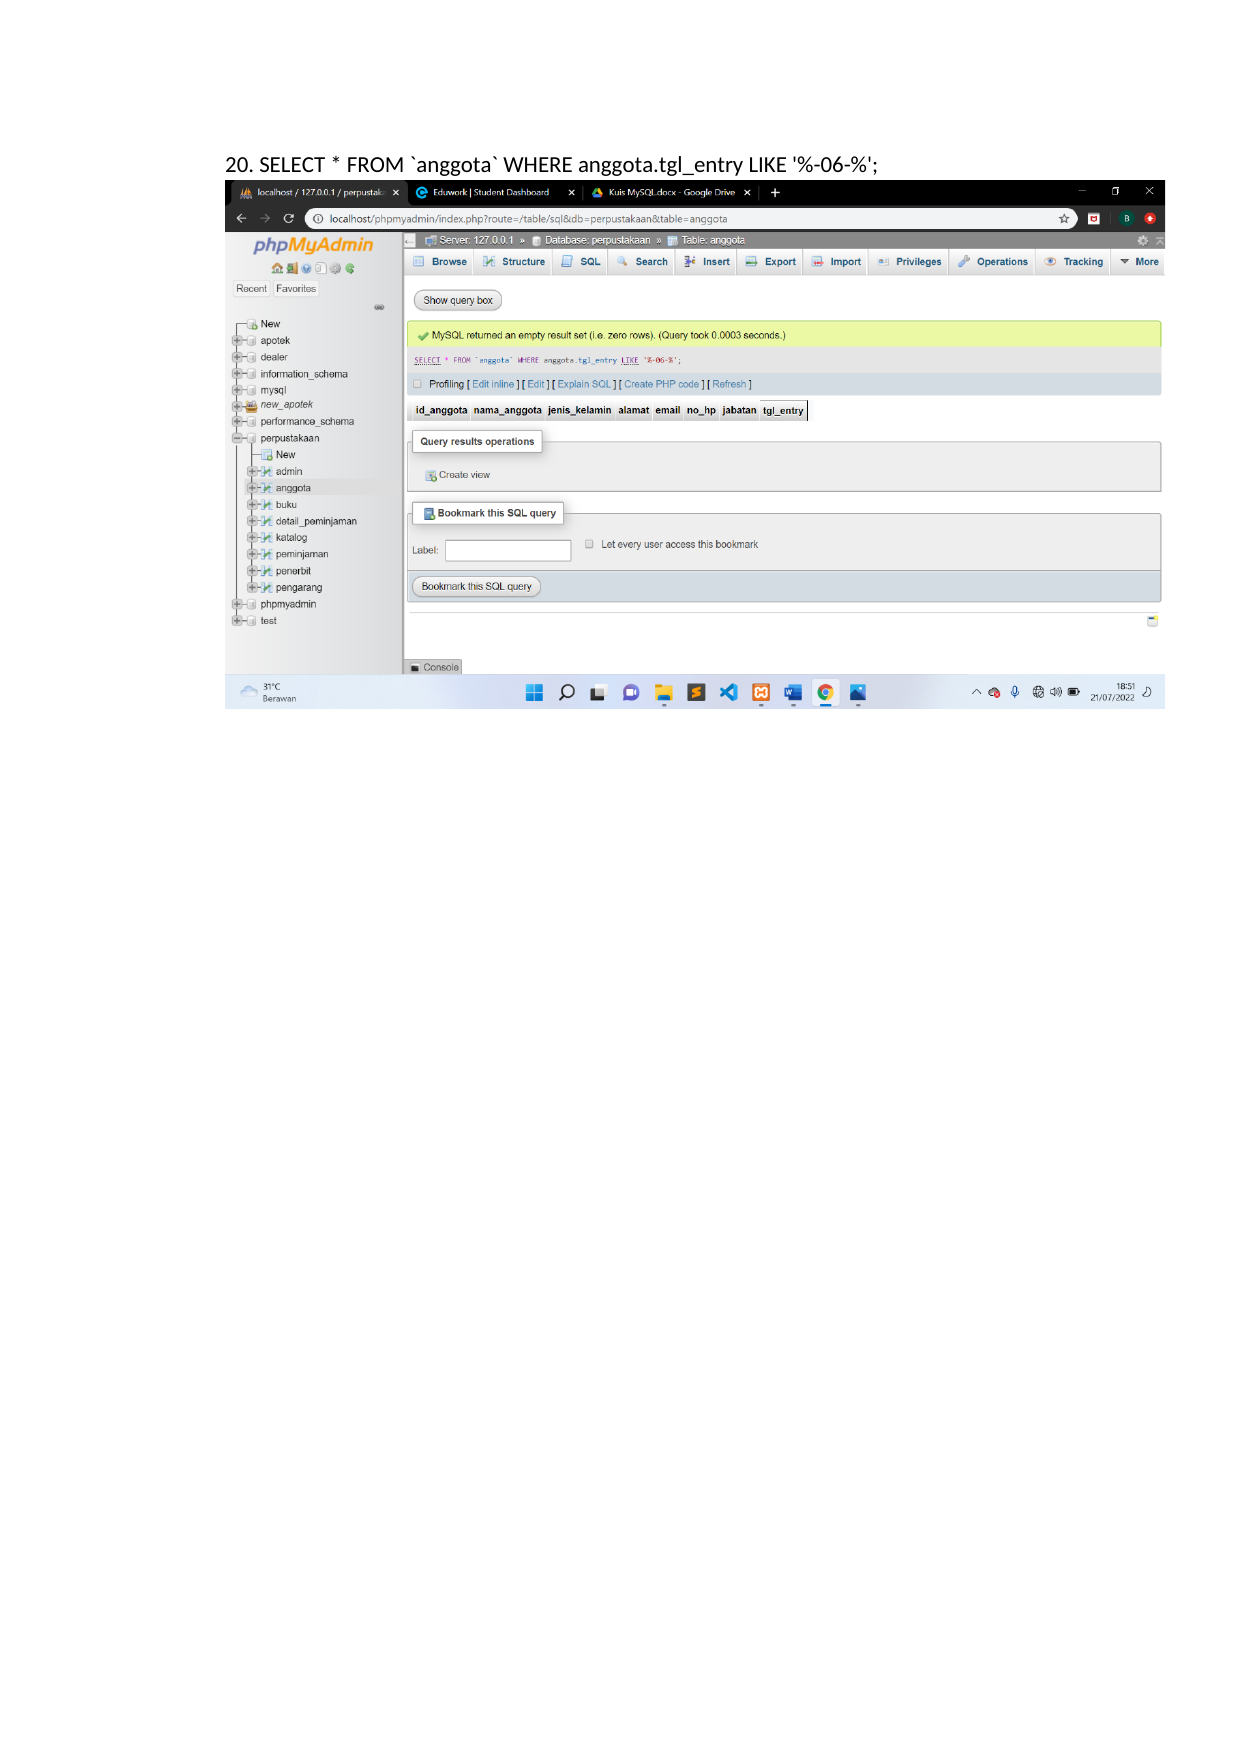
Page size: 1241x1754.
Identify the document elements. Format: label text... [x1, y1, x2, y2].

picture [225, 180, 1166, 709]
list 20. SELECT * FROM `anggota` WHERE anggota.tgl_entry LIKE '%-06-%'; [225, 150, 1090, 180]
